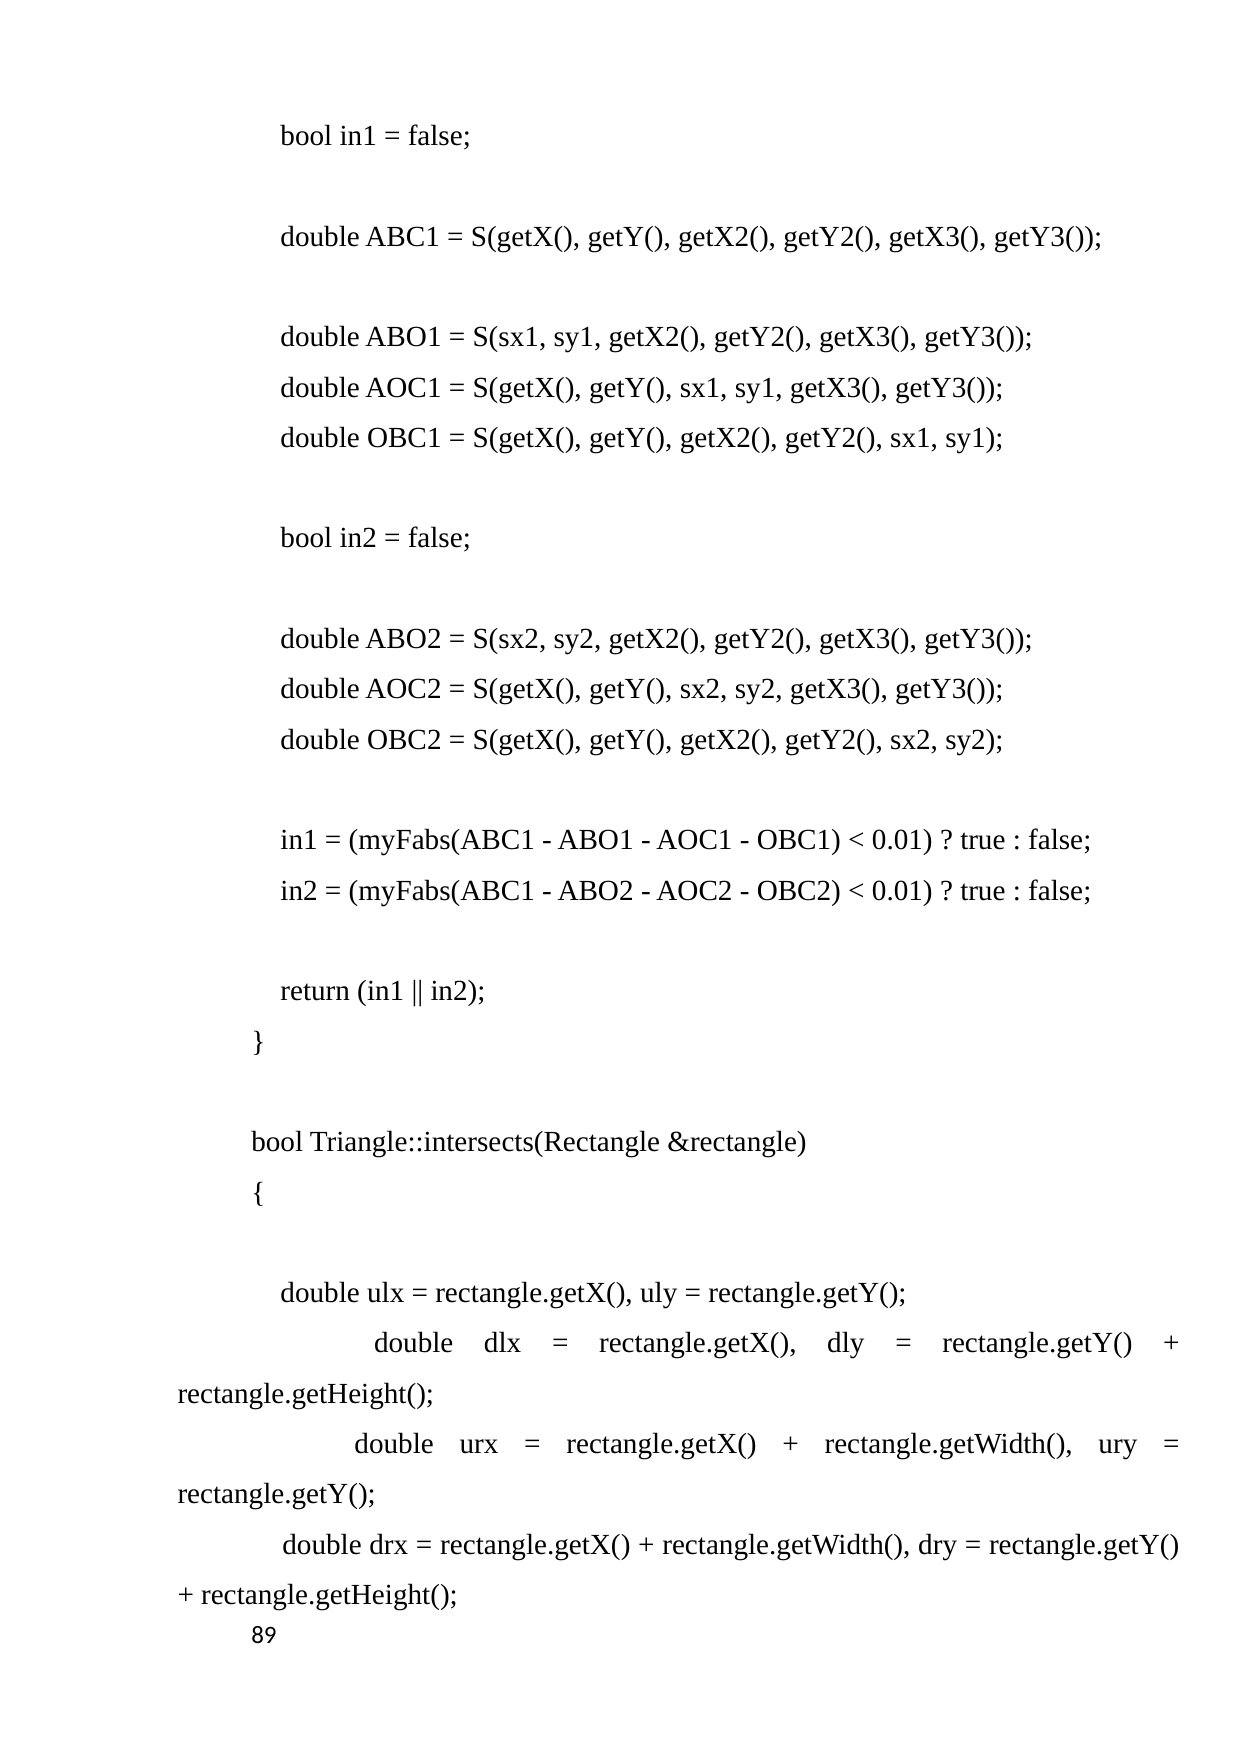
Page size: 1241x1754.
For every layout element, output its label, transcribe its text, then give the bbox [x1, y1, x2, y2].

text double ABO2 = S(sx2, sy2, getX2(), getY2(), getX3(), getY3()); [177, 621, 1181, 655]
text double drx = rectangle.getX() + rectangle.getWidth(), dry = rectangle.getY() + rectangle.getHeight(); [177, 1527, 1181, 1611]
text double ABC1 = S(getX(), getY(), getX2(), getY2(), getX3(), getY3()); [177, 219, 1181, 252]
text double AOC1 = S(getX(), getY(), sx1, sy1, getX3(), getY3()); [177, 370, 1181, 403]
text double urx = rectangle.getX() + rectangle.getWidth(), ury = rectangle.getY(); [177, 1426, 1181, 1510]
text double ulx = rectangle.getX(), uly = rectangle.getY(); [177, 1275, 1181, 1309]
text return (in1 || in2); [177, 973, 1181, 1007]
text { [177, 1175, 1181, 1208]
text bool in2 = false; [177, 521, 1181, 554]
text in2 = (myFabs(ABC1 - ABO2 - AOC2 - OBC2) < 0.01) ? true : false; [177, 873, 1181, 906]
text bool Triangle::intersects(Rectangle &rectangle) [177, 1124, 1181, 1158]
text bool in1 = false; [177, 118, 1181, 152]
text double dlx = rectangle.getX(), dly = rectangle.getY() + rectangle.getHeight(); [177, 1326, 1181, 1409]
text double ABO1 = S(sx1, sy1, getX2(), getY2(), getX3(), getY3()); [177, 319, 1181, 353]
text double OBC2 = S(getX(), getY(), getX2(), getY2(), sx2, sy2); [177, 722, 1181, 755]
text double OBC1 = S(getX(), getY(), getX2(), getY2(), sx1, sy1); [177, 420, 1181, 453]
text in1 = (myFabs(ABC1 - ABO1 - AOC1 - OBC1) < 0.01) ? true : false; [177, 822, 1181, 856]
text double AOC2 = S(getX(), getY(), sx2, sy2, getX3(), getY3()); [177, 672, 1181, 705]
text } [177, 1024, 1181, 1057]
